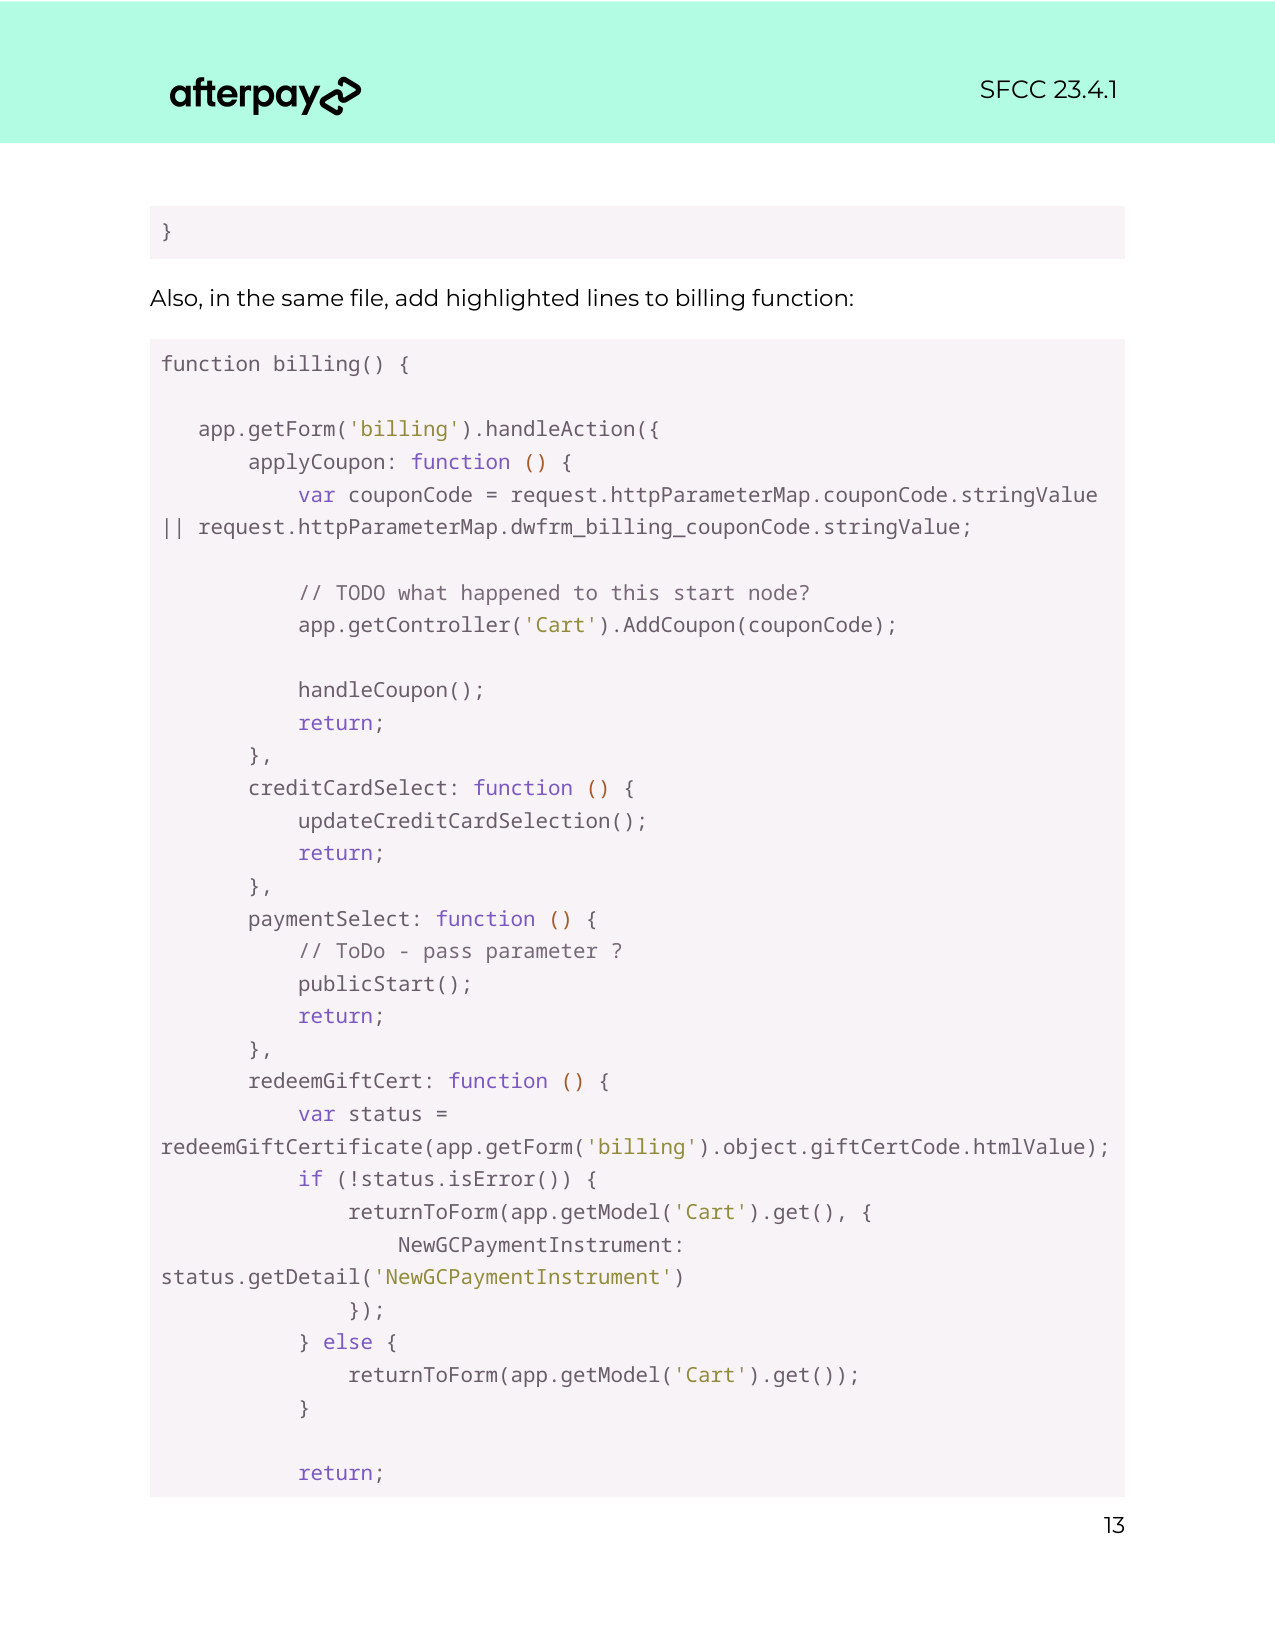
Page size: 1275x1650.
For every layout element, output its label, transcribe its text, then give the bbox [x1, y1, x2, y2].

picture [134, 48, 397, 144]
text Also, in the same file, add highlighted lines to billing function: [150, 284, 1125, 312]
